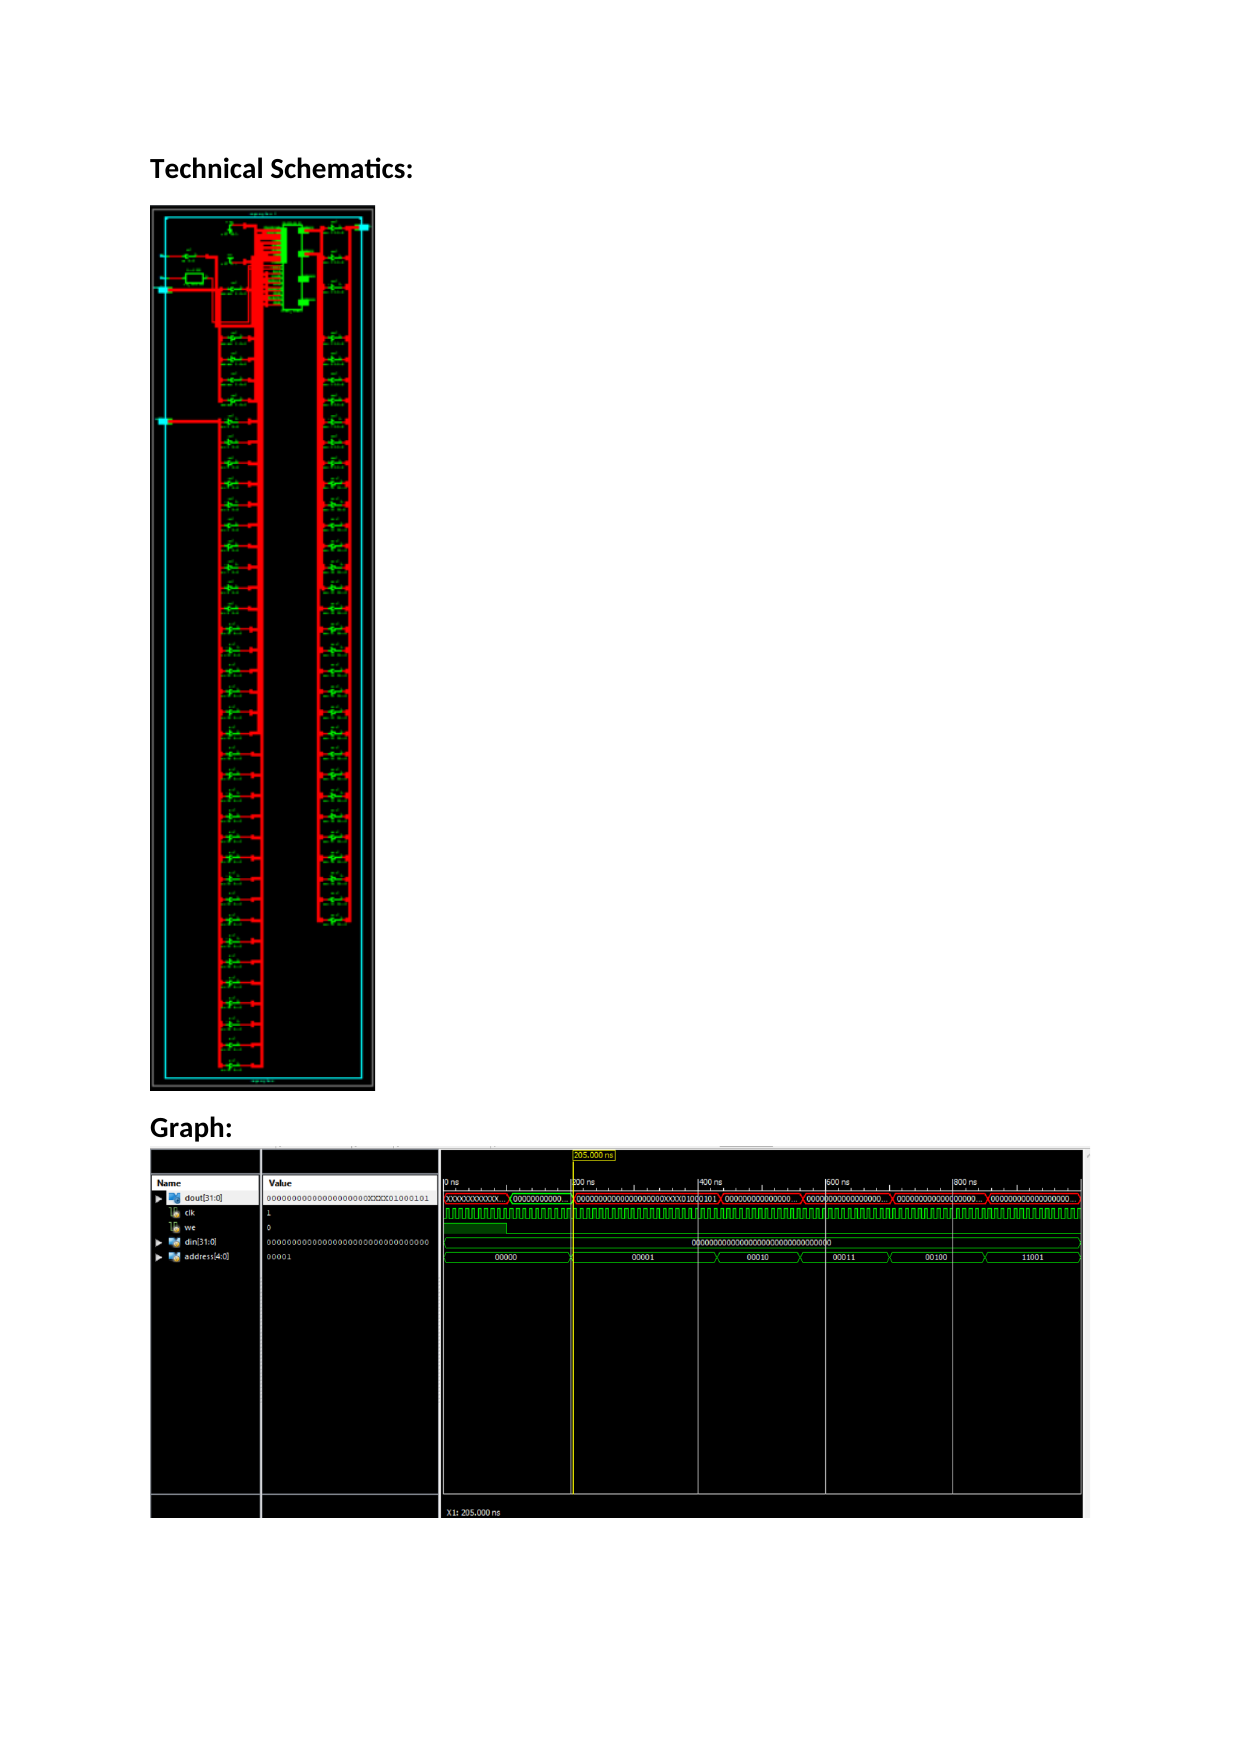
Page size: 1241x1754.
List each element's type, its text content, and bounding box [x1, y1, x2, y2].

picture [150, 205, 375, 1091]
picture [150, 1146, 1091, 1518]
text Graph: [150, 1109, 1090, 1146]
text Technical Schematics: [150, 150, 1090, 186]
